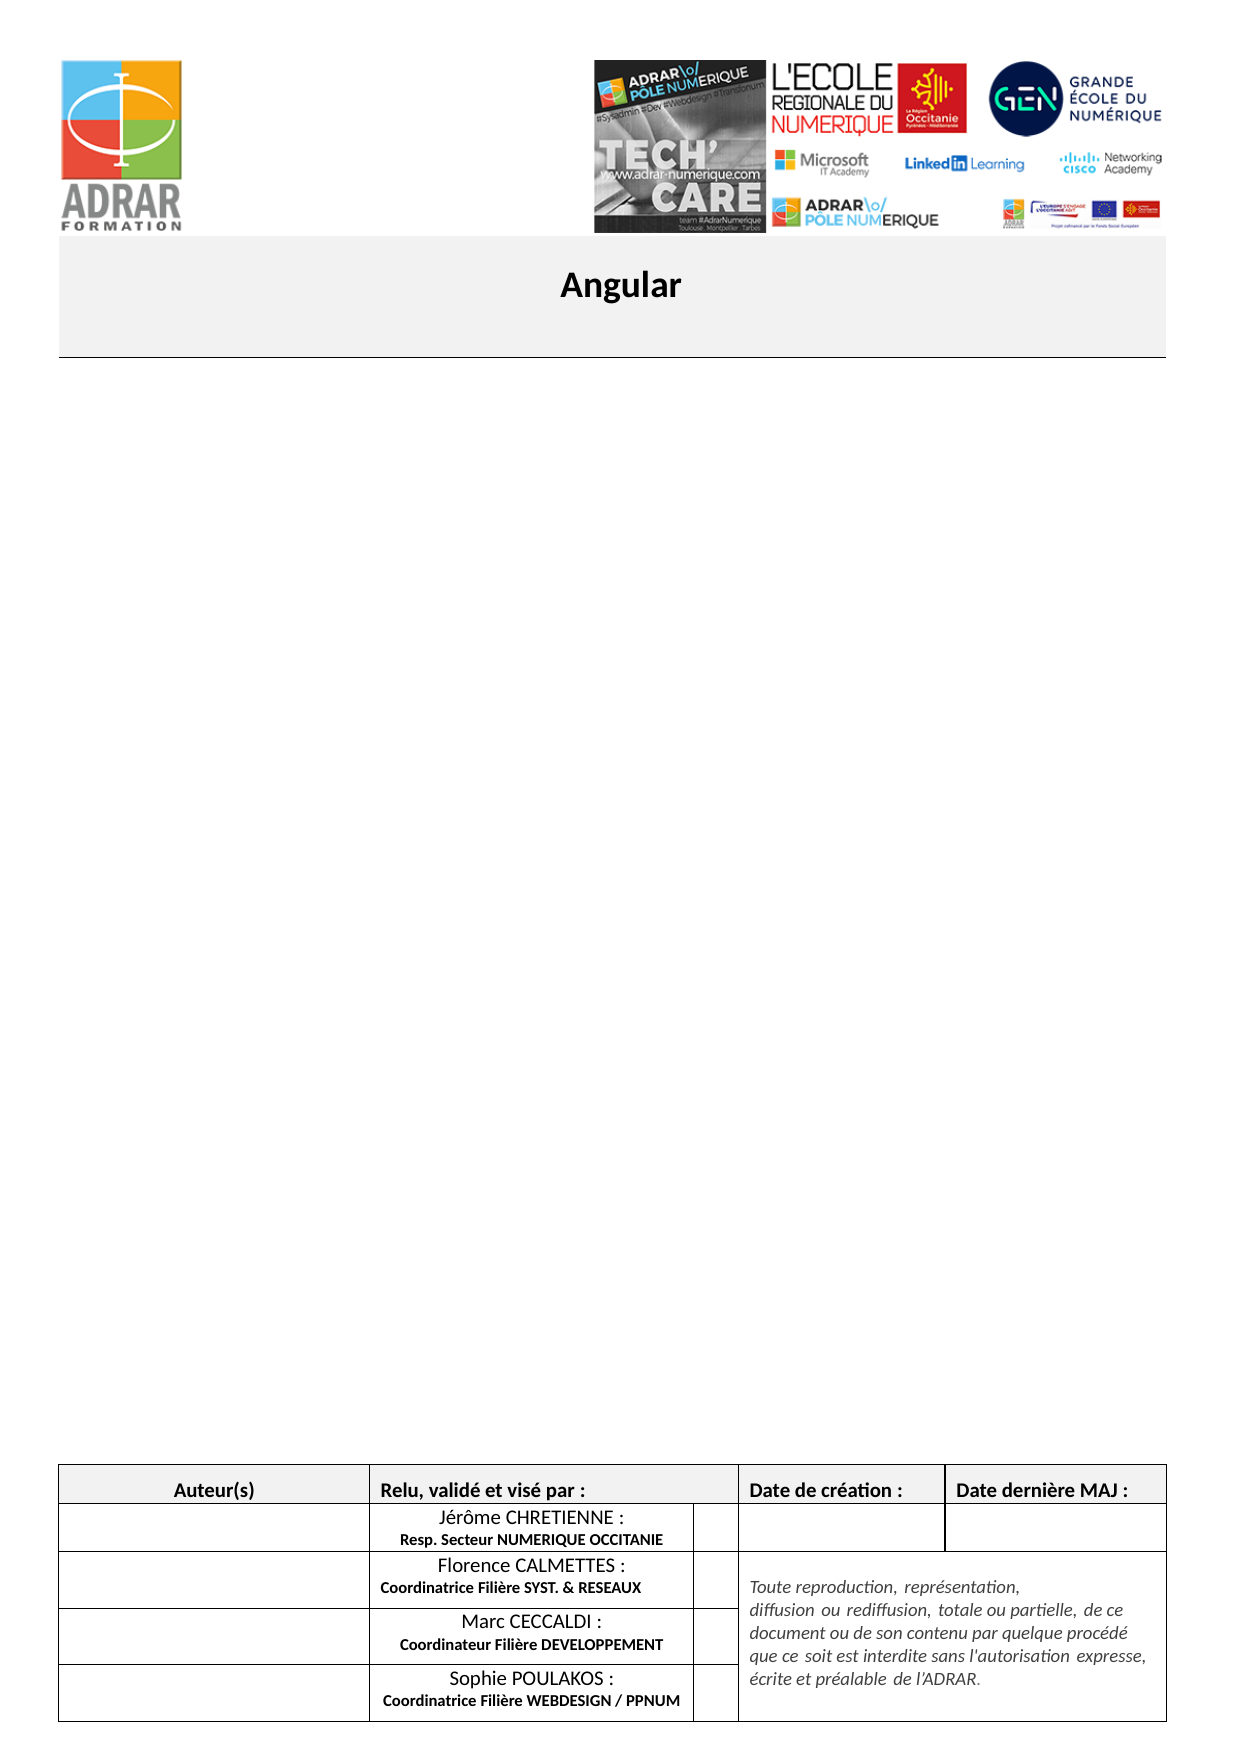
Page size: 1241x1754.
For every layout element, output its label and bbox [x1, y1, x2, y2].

picture [594, 60, 1166, 233]
picture [61, 58, 183, 233]
